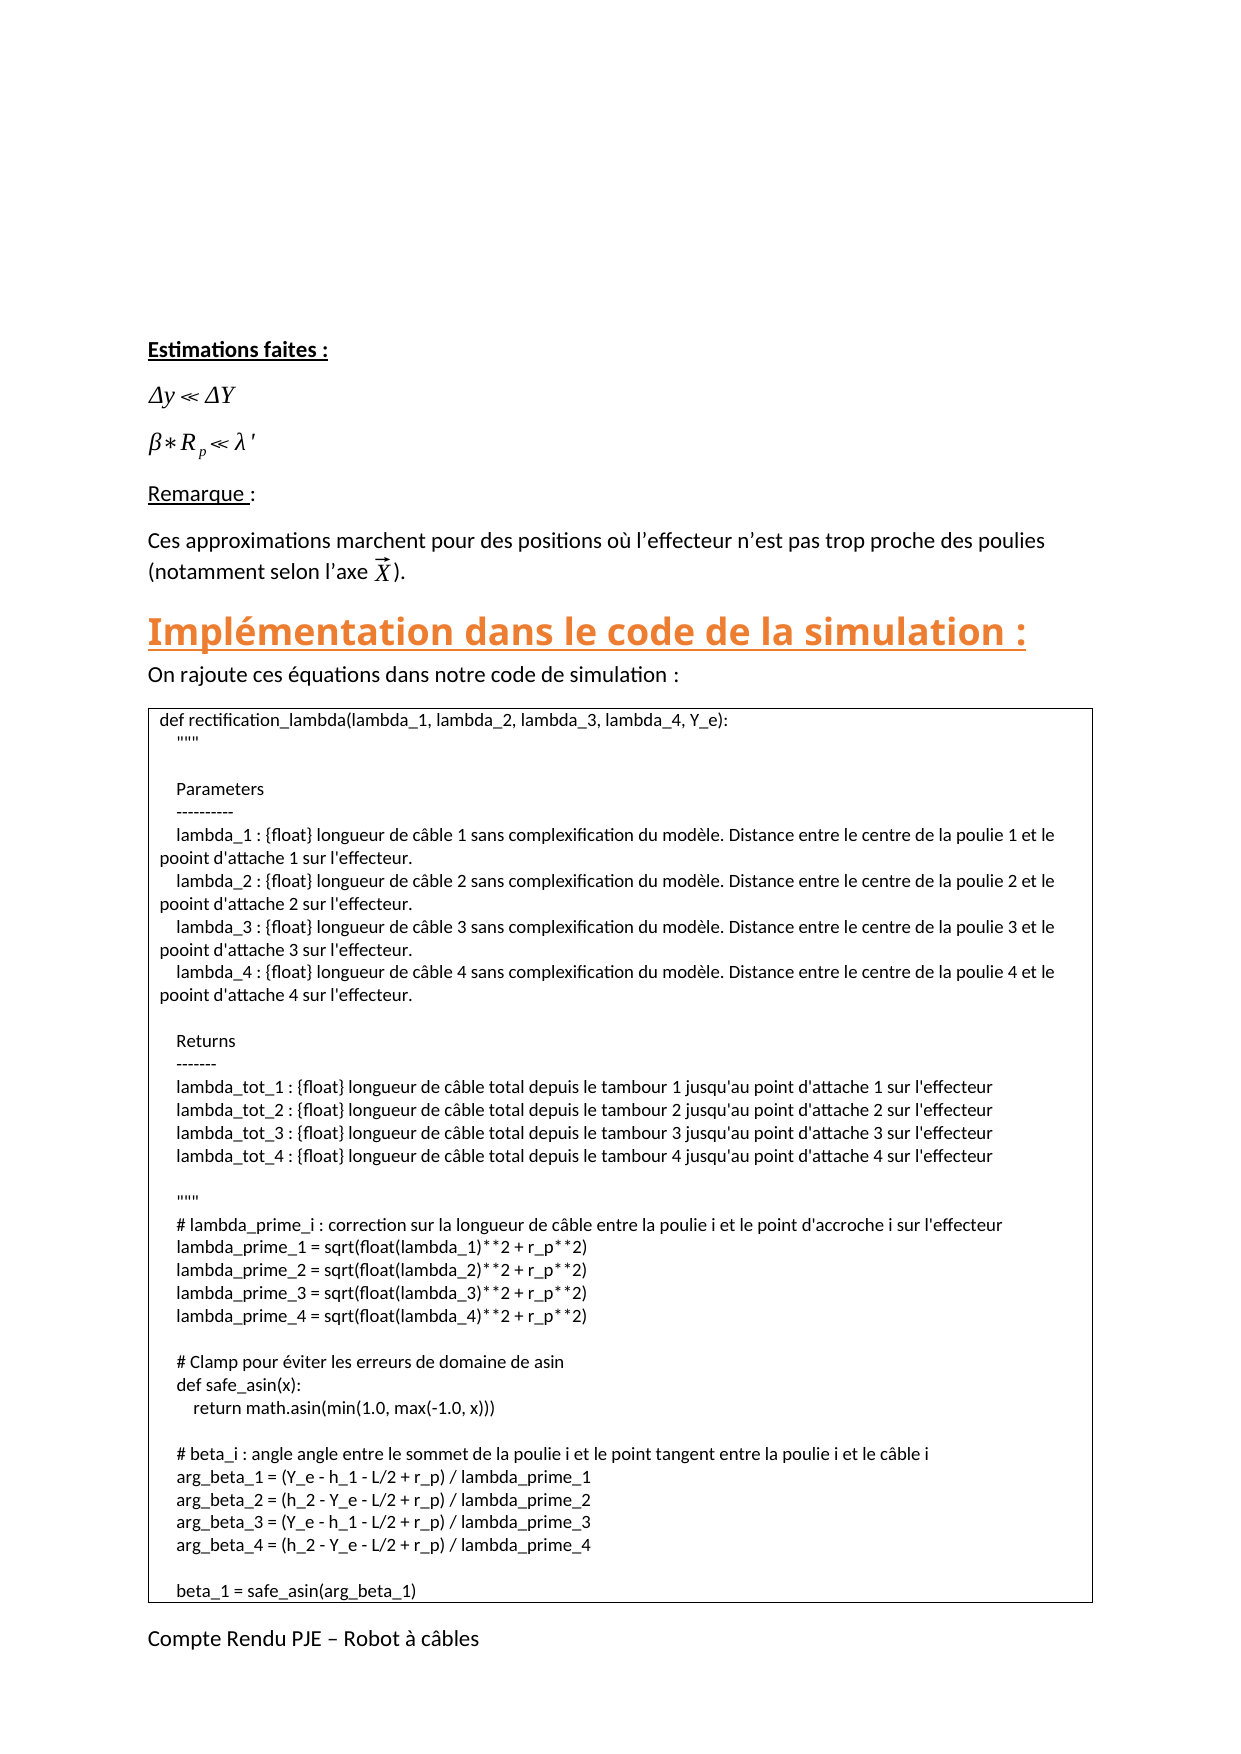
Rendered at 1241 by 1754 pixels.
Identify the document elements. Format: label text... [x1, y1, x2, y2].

text Implémentation dans le code de la simulation : [148, 606, 1093, 657]
text Ces approximations marchent pour des positions où l’effecteur n’est pas trop proche des poulies (notamment selon l’axe ). [148, 526, 1093, 587]
text On rajoute ces équations dans notre code de simulation : [148, 661, 1093, 689]
text Estimations faites : [148, 335, 1093, 363]
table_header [149, 709, 1092, 1602]
text Remarque : [148, 479, 1093, 507]
